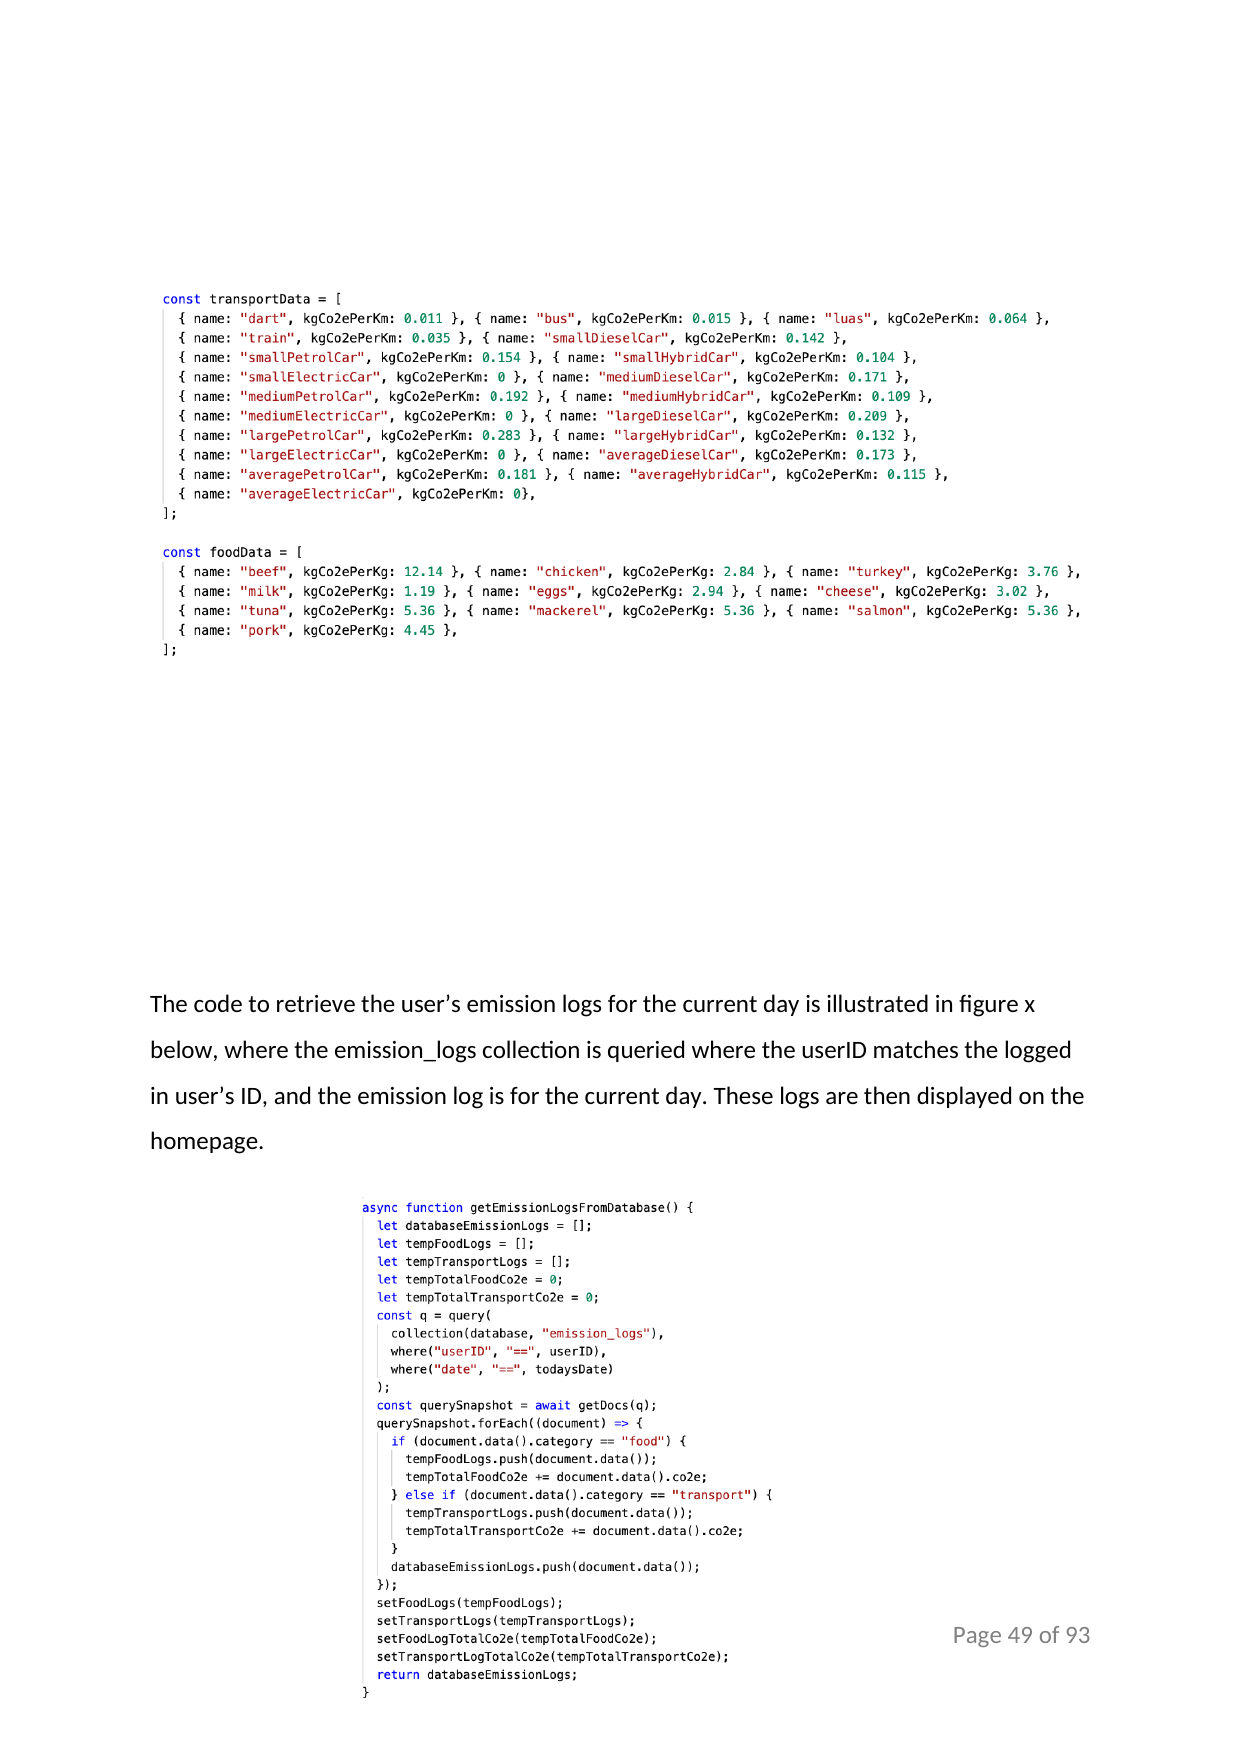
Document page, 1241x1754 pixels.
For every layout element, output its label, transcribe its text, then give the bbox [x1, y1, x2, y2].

picture [358, 1197, 771, 1702]
picture [150, 287, 1087, 658]
text The code to retrieve the user’s emission logs for the current day is illustrated in figure x below, where the emission_logs collection is queried where the userID matches the logged in user’s ID, and the emission log is for the current day. These logs are then displayed on the homepage. [150, 988, 1090, 1156]
